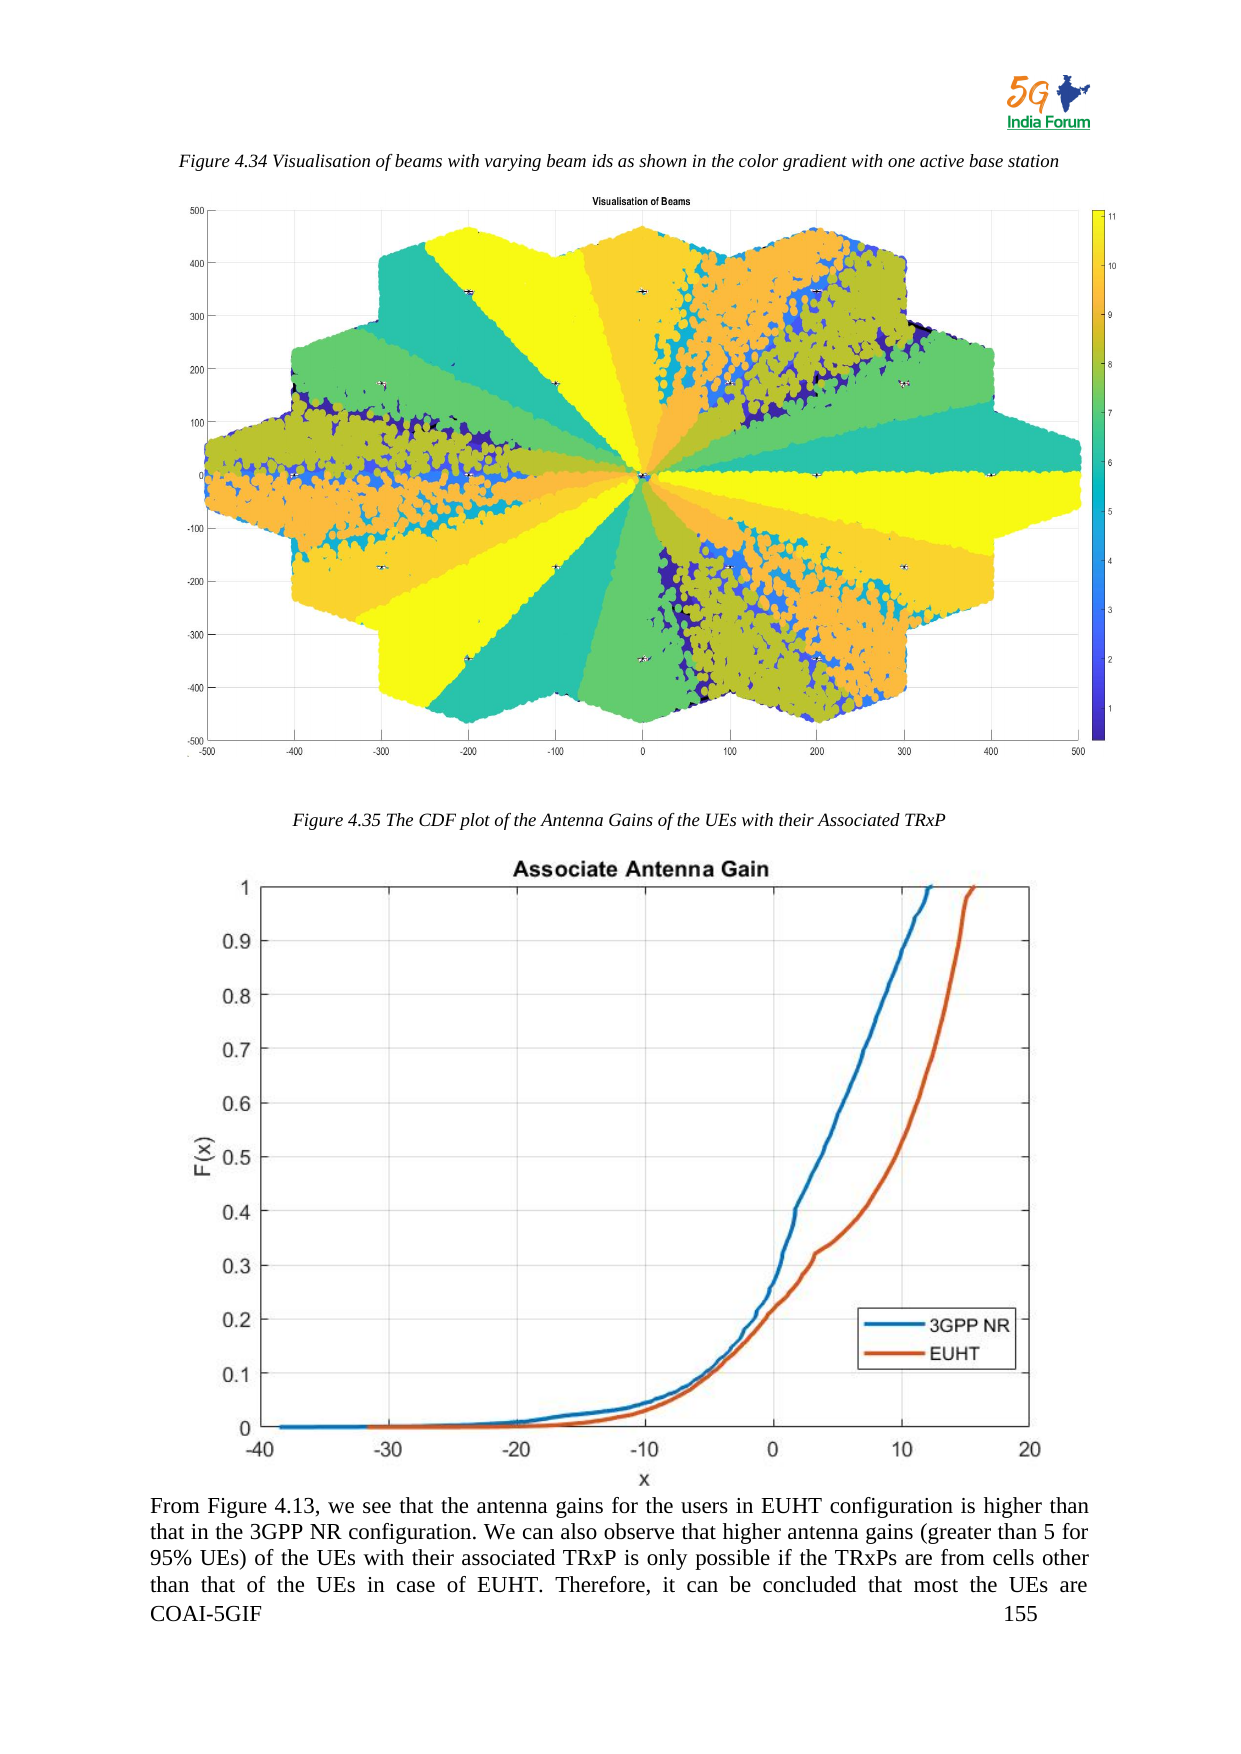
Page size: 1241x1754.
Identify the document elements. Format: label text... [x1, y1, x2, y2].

picture [187, 851, 1042, 1492]
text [150, 1492, 1090, 1597]
picture [187, 192, 1128, 757]
picture [1007, 75, 1091, 130]
